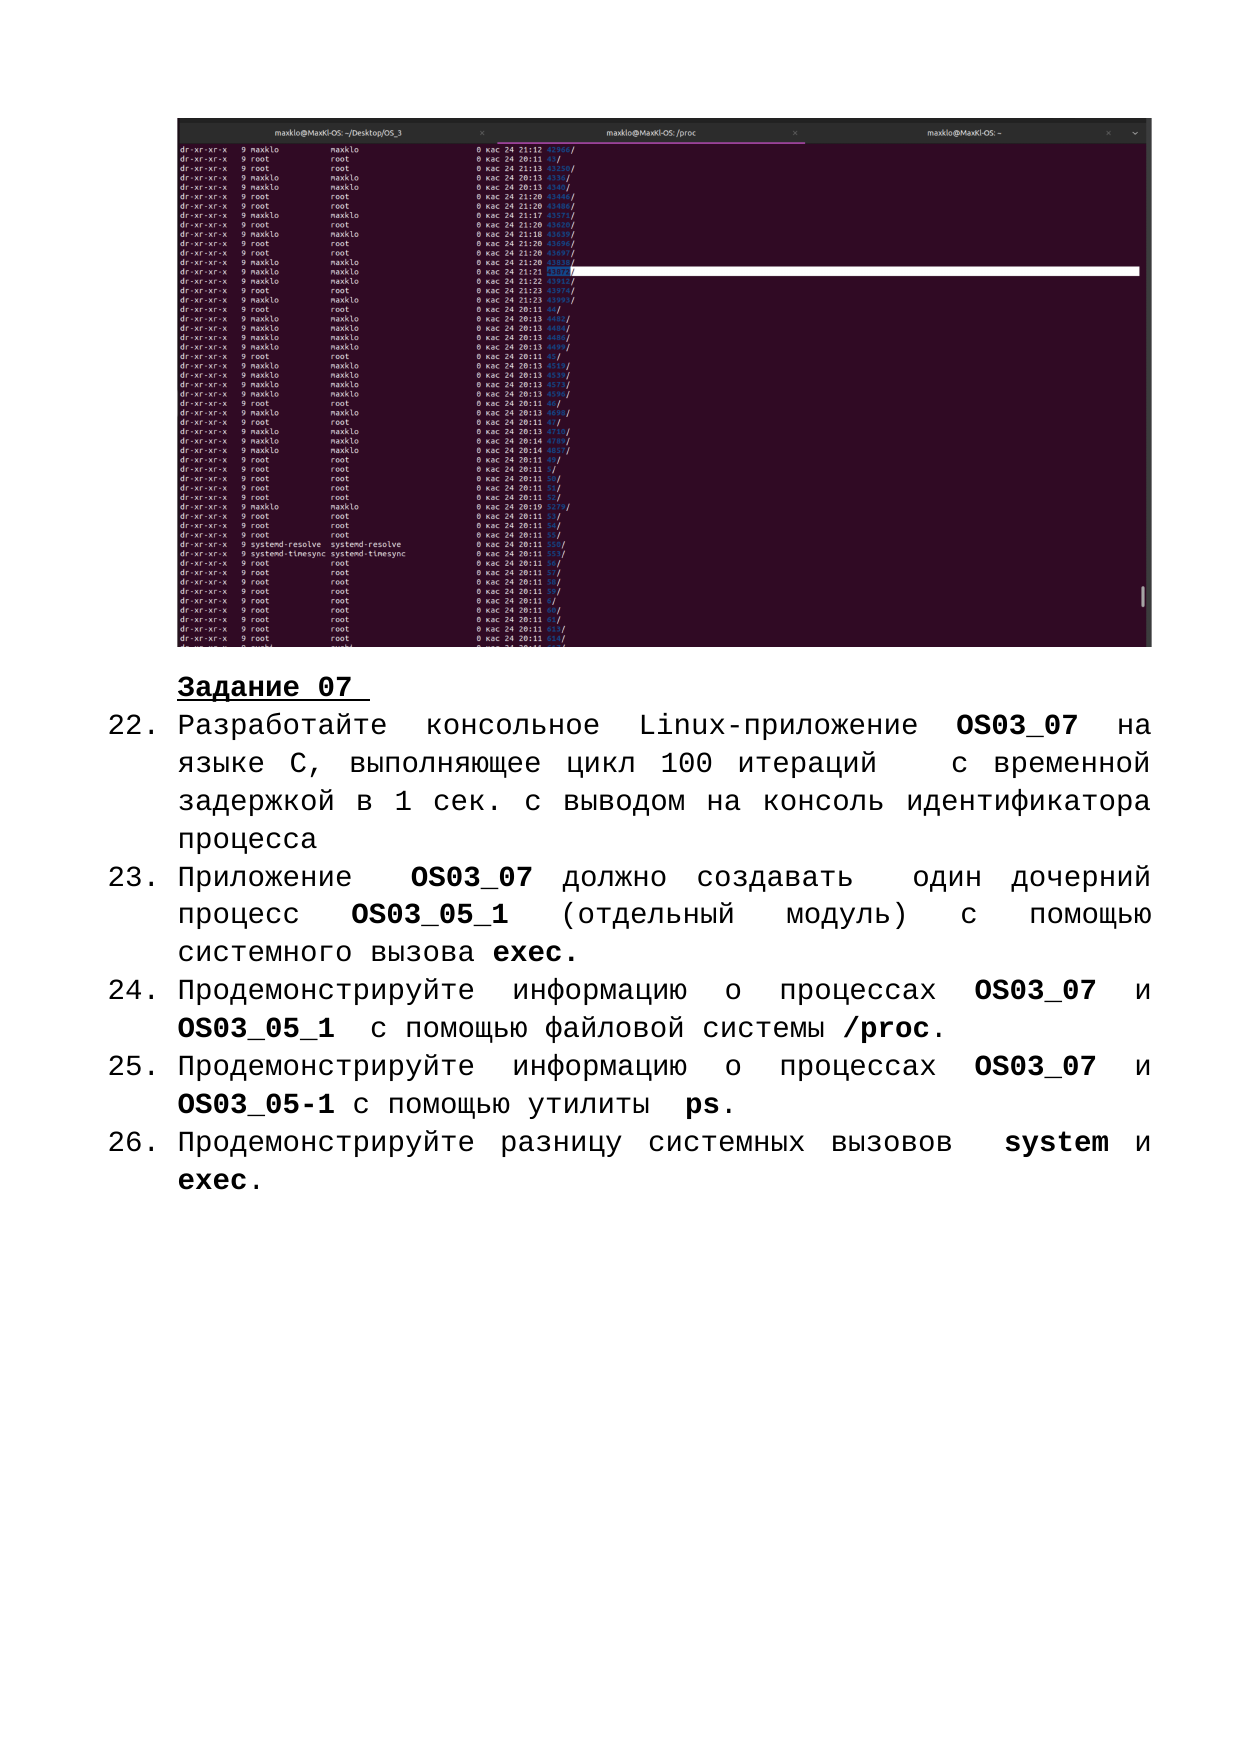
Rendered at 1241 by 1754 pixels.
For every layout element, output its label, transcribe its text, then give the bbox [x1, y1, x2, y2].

list Приложение OS03_07 должно создавать один дочерний процесс OS03_05_1 (отдельный модуль) с помощью системного вызова exec. [177, 862, 1152, 971]
picture [177, 118, 1152, 647]
list Продемонстрируйте информацию о процессах OS03_07 и OS03_05_1 с помощью файловой системы /proc. [177, 975, 1152, 1046]
list Разработайте консольное Linux-приложение OS03_07 на языке С, выполняющее цикл 100 итераций с временной задержкой в 1 сек. с выводом на консоль идентификатора процесса [177, 710, 1152, 857]
list Продемонстрируйте разницу системных вызовов system и exec. [177, 1127, 1152, 1198]
list Продемонстрируйте информацию о процессах OS03_07 и OS03_05-1 с помощью утилиты ps. [177, 1051, 1152, 1122]
list Задание 07 [177, 672, 1152, 705]
